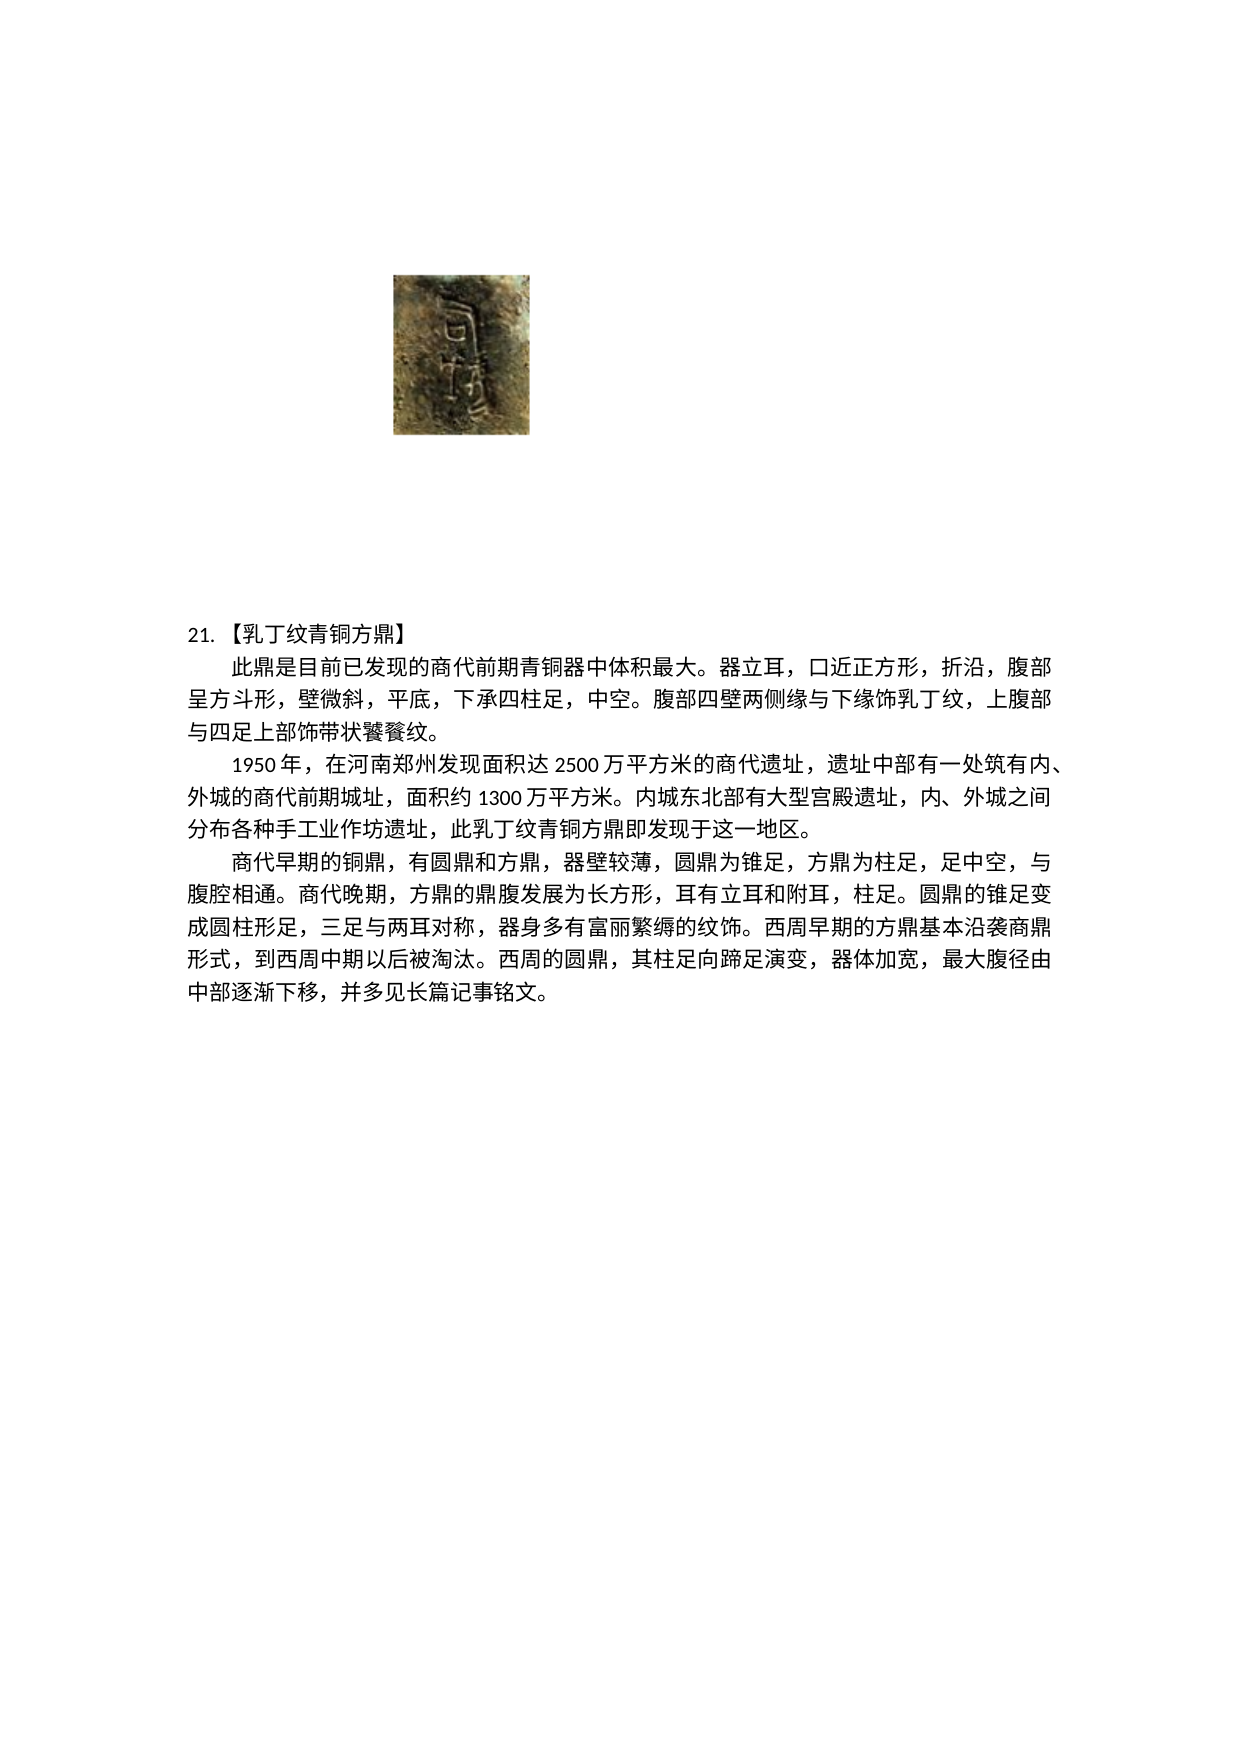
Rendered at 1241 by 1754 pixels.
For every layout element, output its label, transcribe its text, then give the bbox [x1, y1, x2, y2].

list 【乳丁纹青铜方鼎】 [187, 617, 1053, 649]
text 商代早期的铜鼎，有圆鼎和方鼎，器壁较薄，圆鼎为锥足，方鼎为柱足，足中空，与腹腔相通。商代晚期，方鼎的鼎腹发展为长方形，耳有立耳和附耳，柱足。圆鼎的锥足变成圆柱形足，三足与两耳对称，器身多有富丽繁缛的纹饰。西周早期的方鼎基本沿袭商鼎形式，到西周中期以后被淘汰。西周的圆鼎，其柱足向蹄足演变，器体加宽，最大腹径由中部逐渐下移，并多见长篇记事铭文。 [187, 844, 1053, 1007]
text 1950年，在河南郑州发现面积达2500万平方米的商代遗址，遗址中部有一处筑有内、外城的商代前期城址，面积约1300万平方米。内城东北部有大型宫殿遗址，内、外城之间分布各种手工业作坊遗址，此乳丁纹青铜方鼎即发现于这一地区。 [187, 747, 1053, 844]
picture [187, 162, 735, 595]
text 此鼎是目前已发现的商代前期青铜器中体积最大。器立耳，口近正方形，折沿，腹部呈方斗形，壁微斜，平底，下承四柱足，中空。腹部四壁两侧缘与下缘饰乳丁纹，上腹部与四足上部饰带状饕餮纹。 [187, 649, 1053, 747]
